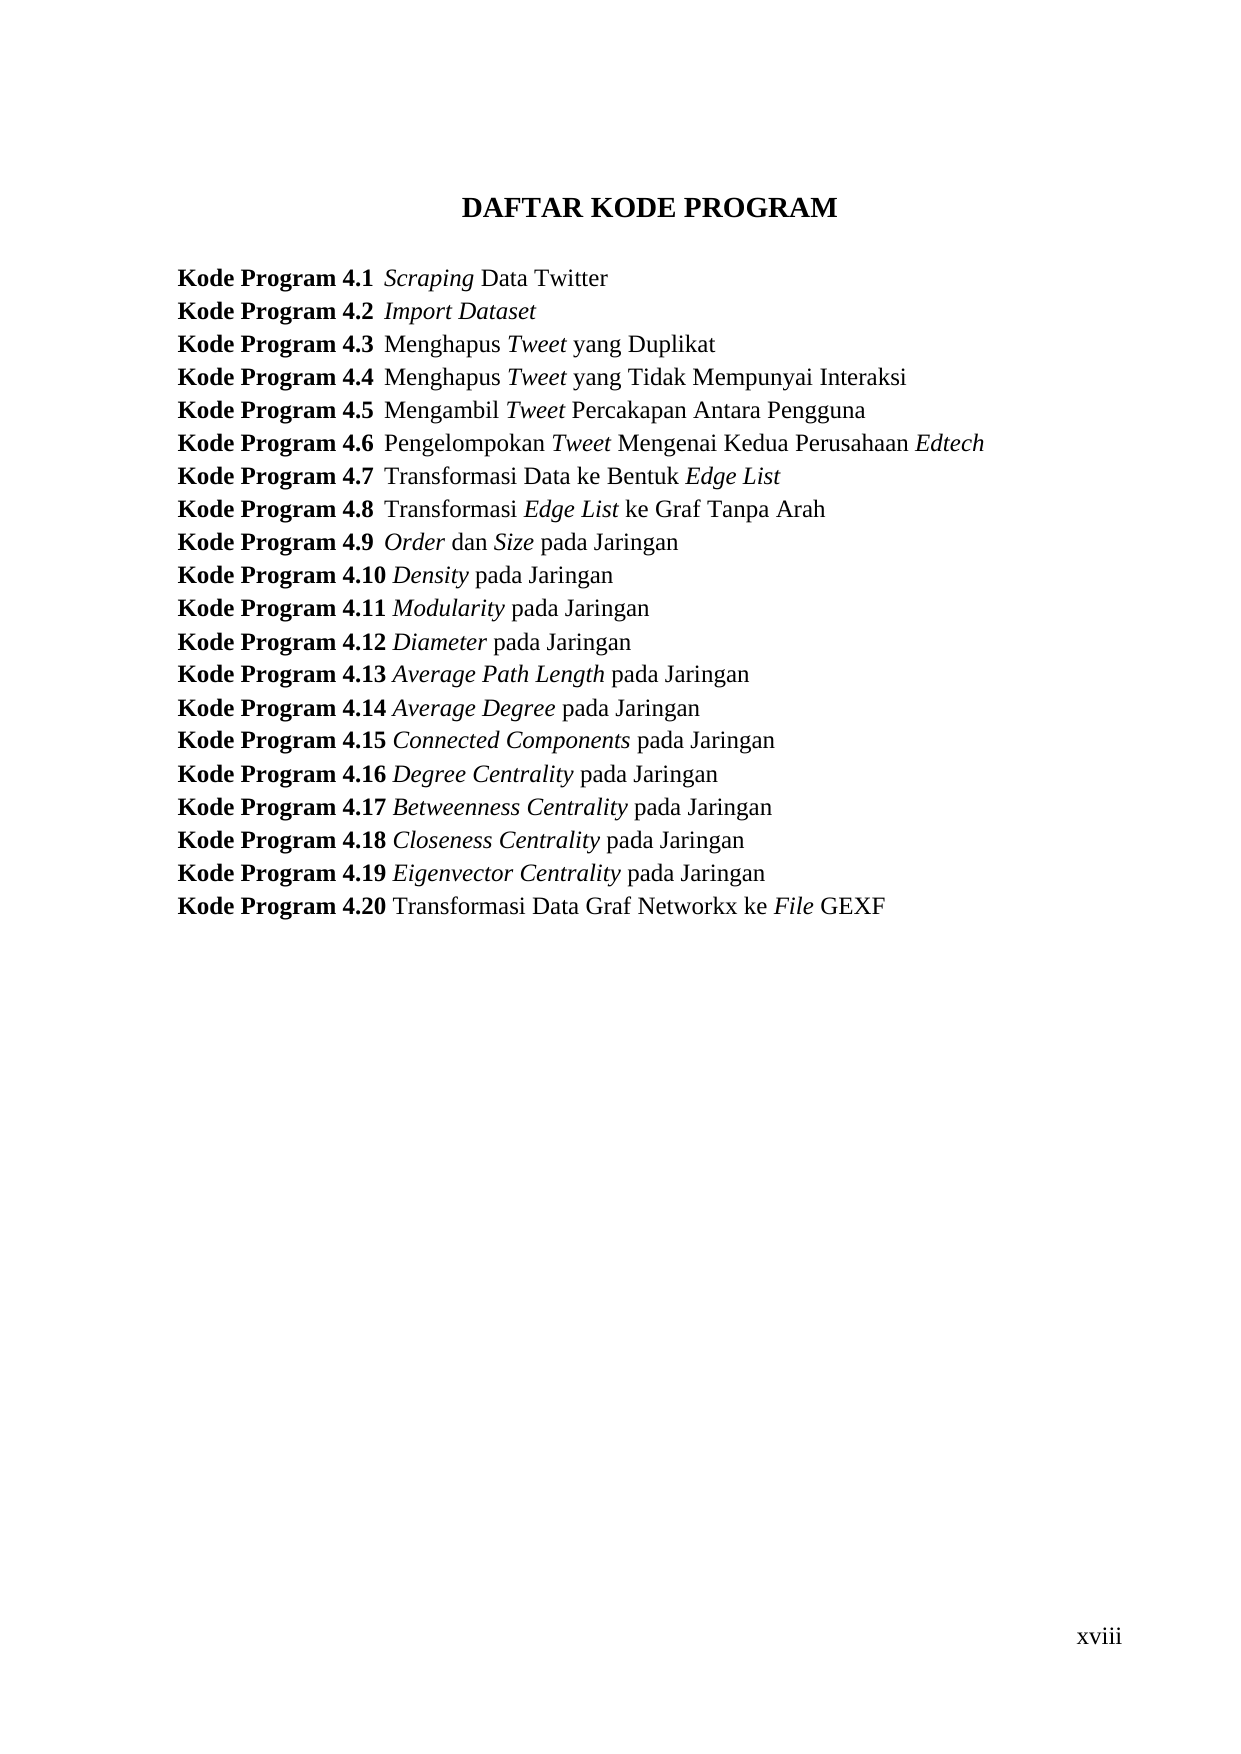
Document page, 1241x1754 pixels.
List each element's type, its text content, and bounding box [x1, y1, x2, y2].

text Kode Program 4.11 Modularity pada Jaringan 32 [177, 593, 1122, 622]
text Kode Program 4.16 Degree Centrality pada Jaringan 36 [177, 759, 1122, 787]
text Kode Program 4.20 Transformasi Data Graf Networkx ke File GEXF 40 [177, 891, 1122, 919]
text Kode Program 4.3 Menghapus Tweet yang Duplikat 30 [177, 329, 1122, 358]
text Kode Program 4.9 Order dan Size pada Jaringan 33 [177, 527, 1122, 556]
text Kode Program 4.8 Transformasi Edge List ke Graf Tanpa Arah 32 [177, 494, 1122, 523]
text Kode Program 4.19 Eigenvector Centrality pada Jaringan 41 [177, 858, 1122, 886]
text Kode Program 4.13 Average Path Length pada Jaringan 33 [177, 659, 1122, 688]
text Kode Program 4.18 Closeness Centrality pada Jaringan 40 [177, 825, 1122, 853]
text Kode Program 4.6 Pengelompokan Tweet Mengenai Kedua Perusahaan Edtech 31 [177, 428, 1122, 457]
text Kode Program 4.14 Average Degree pada Jaringan 34 [177, 693, 1122, 721]
text Kode Program 4.12 Diameter pada Jaringan 32 [177, 627, 1122, 655]
text Kode Program 4.17 Betweenness Centrality pada Jaringan 37 [177, 792, 1122, 820]
text Kode Program 4.4 Menghapus Tweet yang Tidak Mempunyai Interaksi 30 [177, 362, 1122, 391]
text Kode Program 4.1 Scraping Data Twitter 27 [177, 263, 1122, 292]
subtitle DAFTAR KODE PROGRAM [177, 190, 1122, 223]
text Kode Program 4.10 Density pada Jaringan 33 [177, 561, 1122, 589]
text Kode Program 4.5 Mengambil Tweet Percakapan Antara Pengguna 31 [177, 395, 1122, 424]
text Kode Program 4.7 Transformasi Data ke Bentuk Edge List 32 [177, 461, 1122, 490]
text Kode Program 4.15 Connected Components pada Jaringan 34 [177, 726, 1122, 754]
text Kode Program 4.2 Import Dataset 30 [177, 296, 1122, 325]
